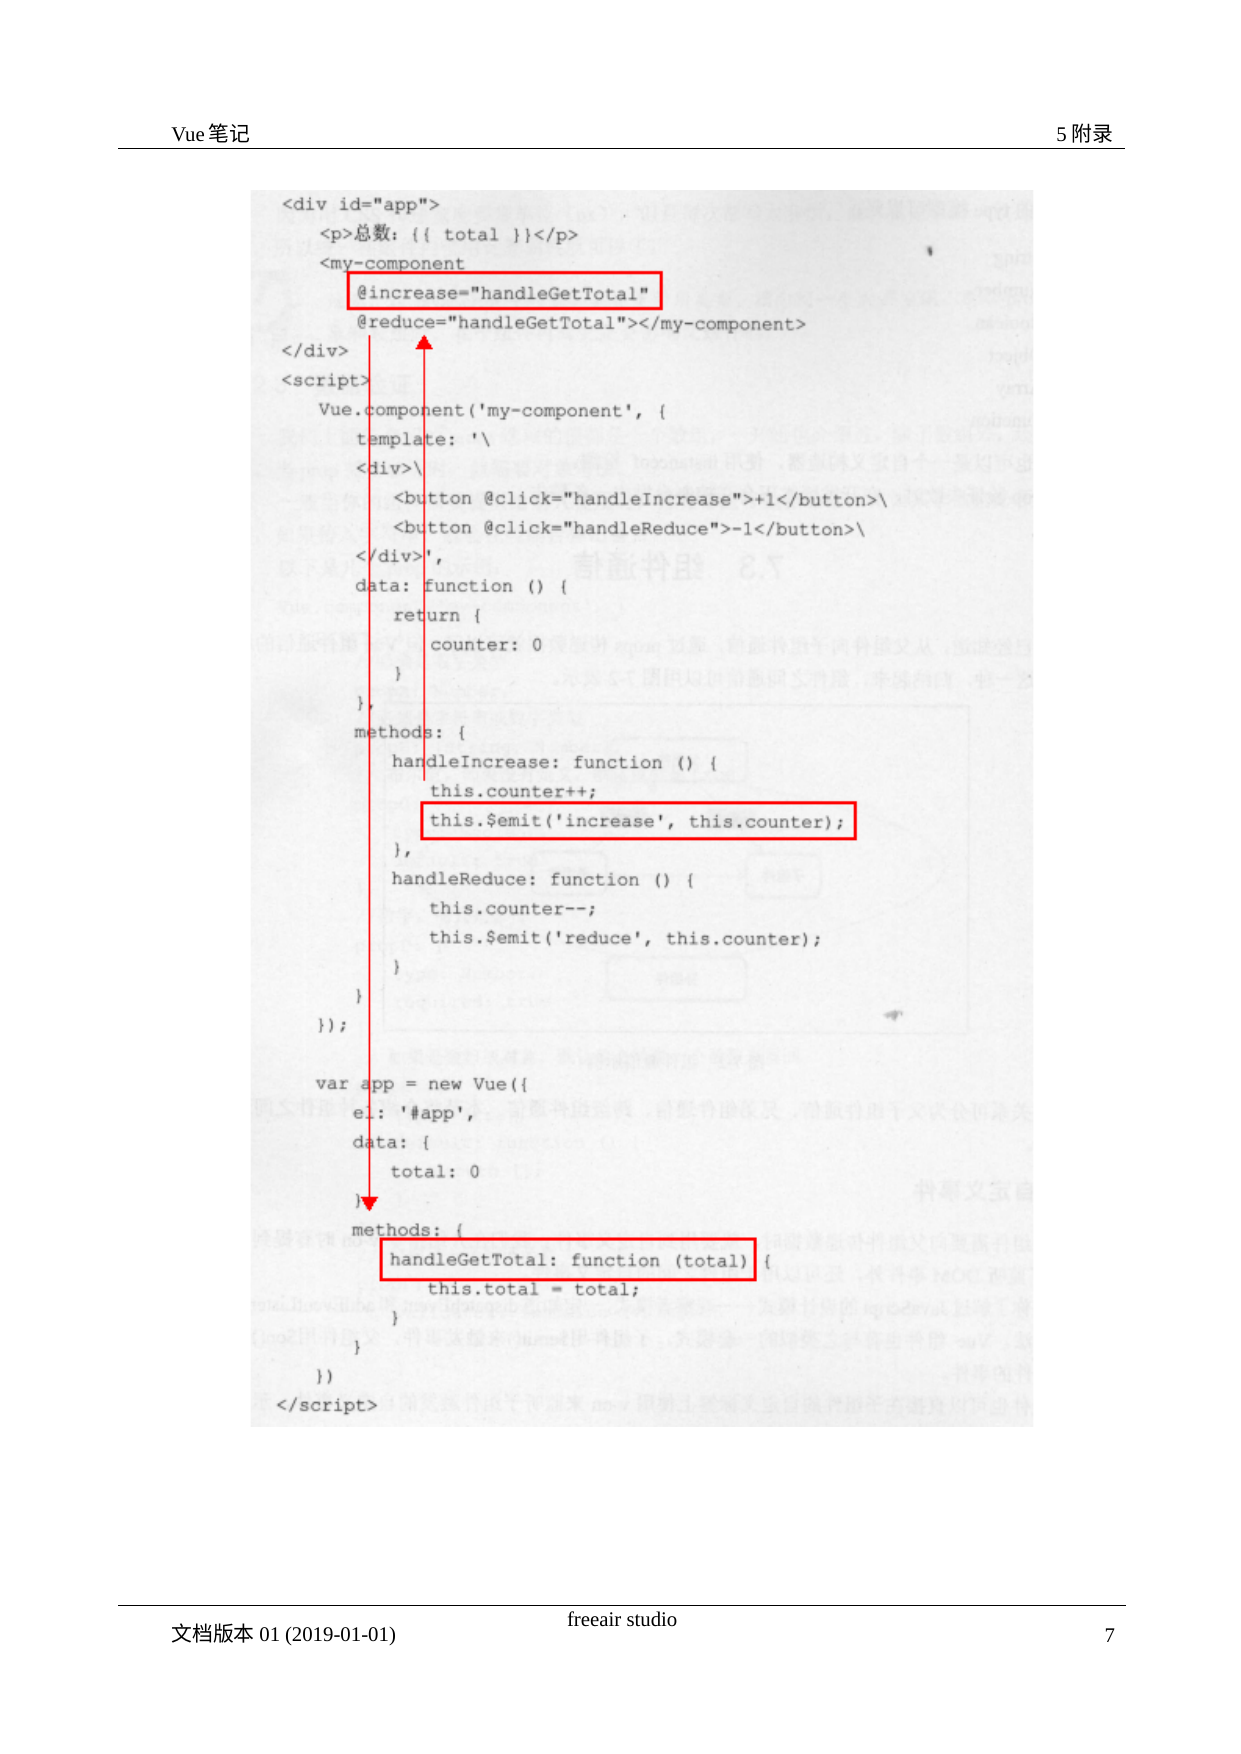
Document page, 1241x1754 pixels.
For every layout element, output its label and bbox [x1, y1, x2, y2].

picture [250, 190, 1034, 1427]
